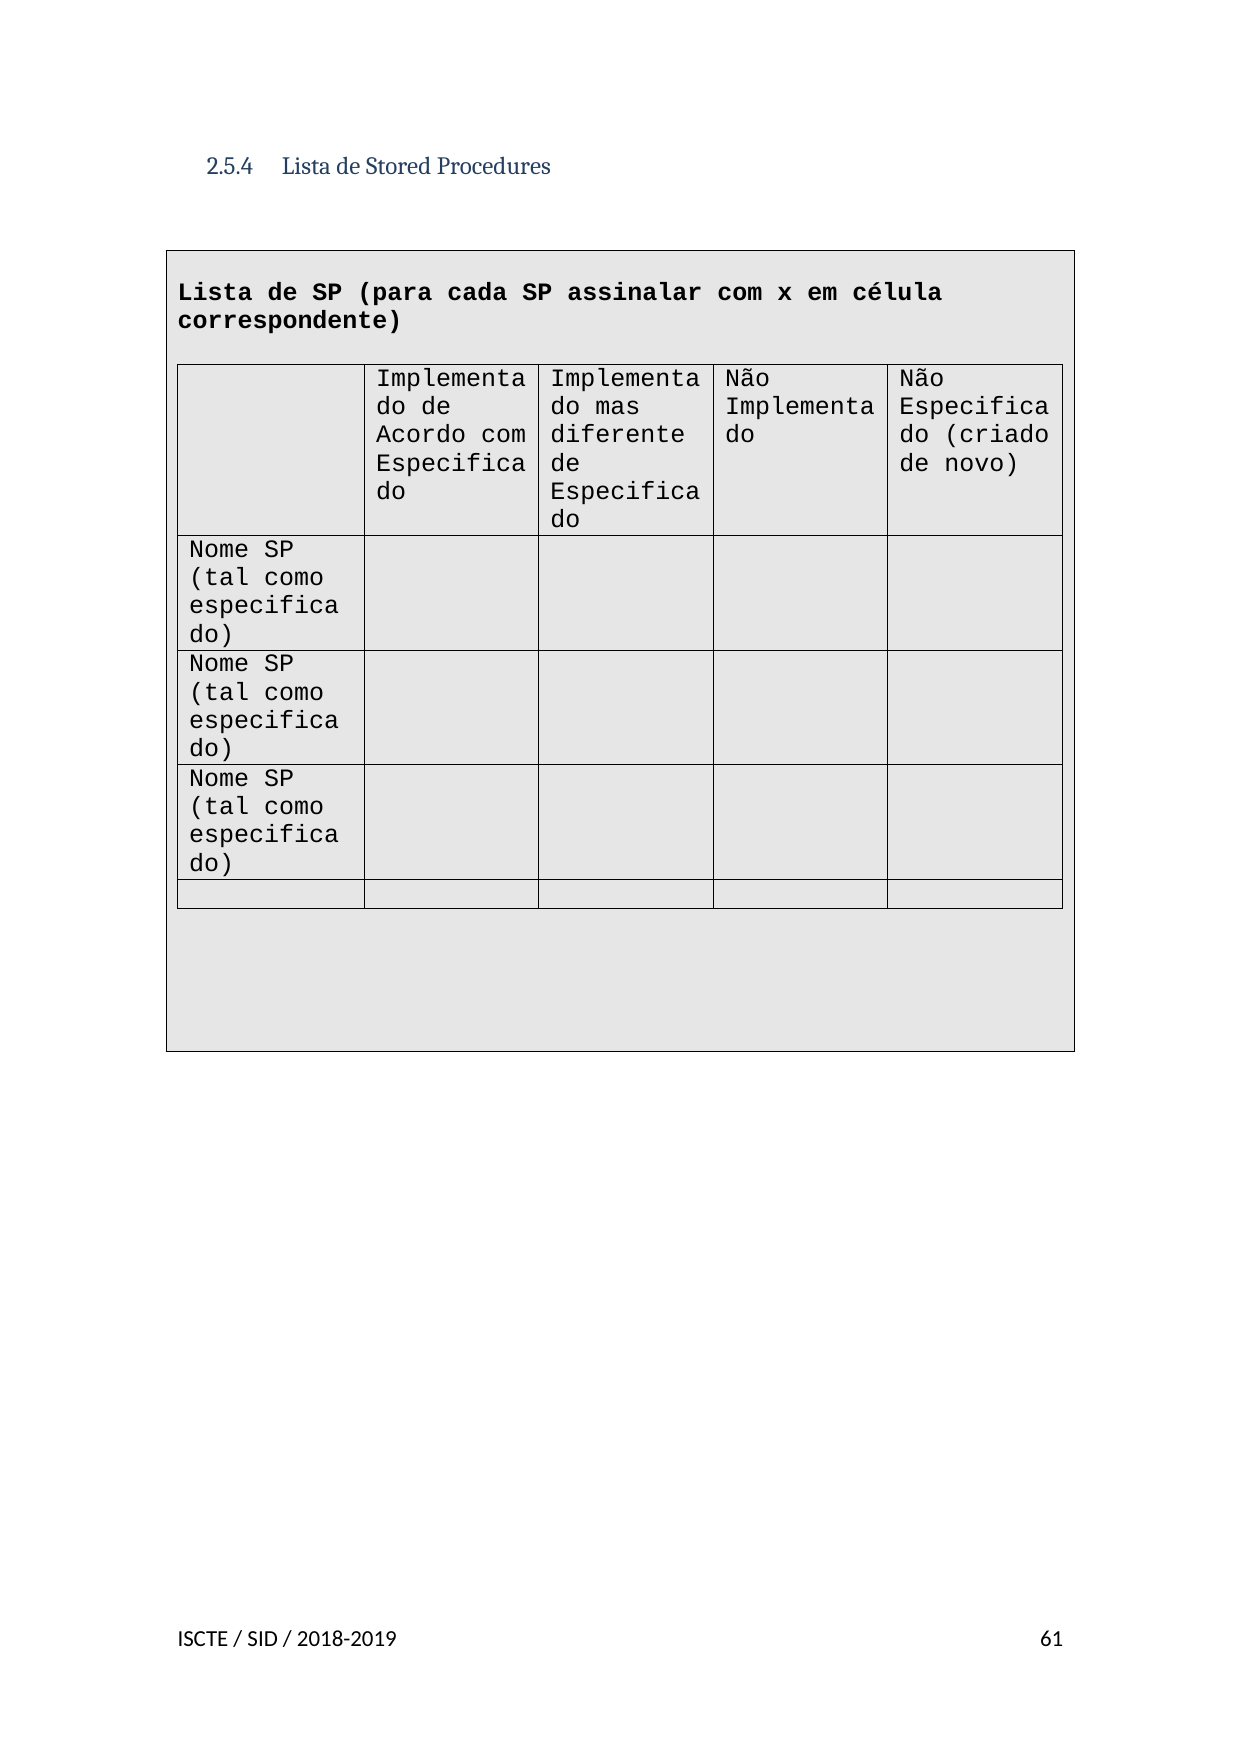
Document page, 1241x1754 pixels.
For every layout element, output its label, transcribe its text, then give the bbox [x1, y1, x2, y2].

table_header Lista de SP (para cada SP assinalar com x em célula correspondente) [167, 251, 1074, 1051]
subtitle Lista de Stored Procedures [207, 152, 1063, 181]
